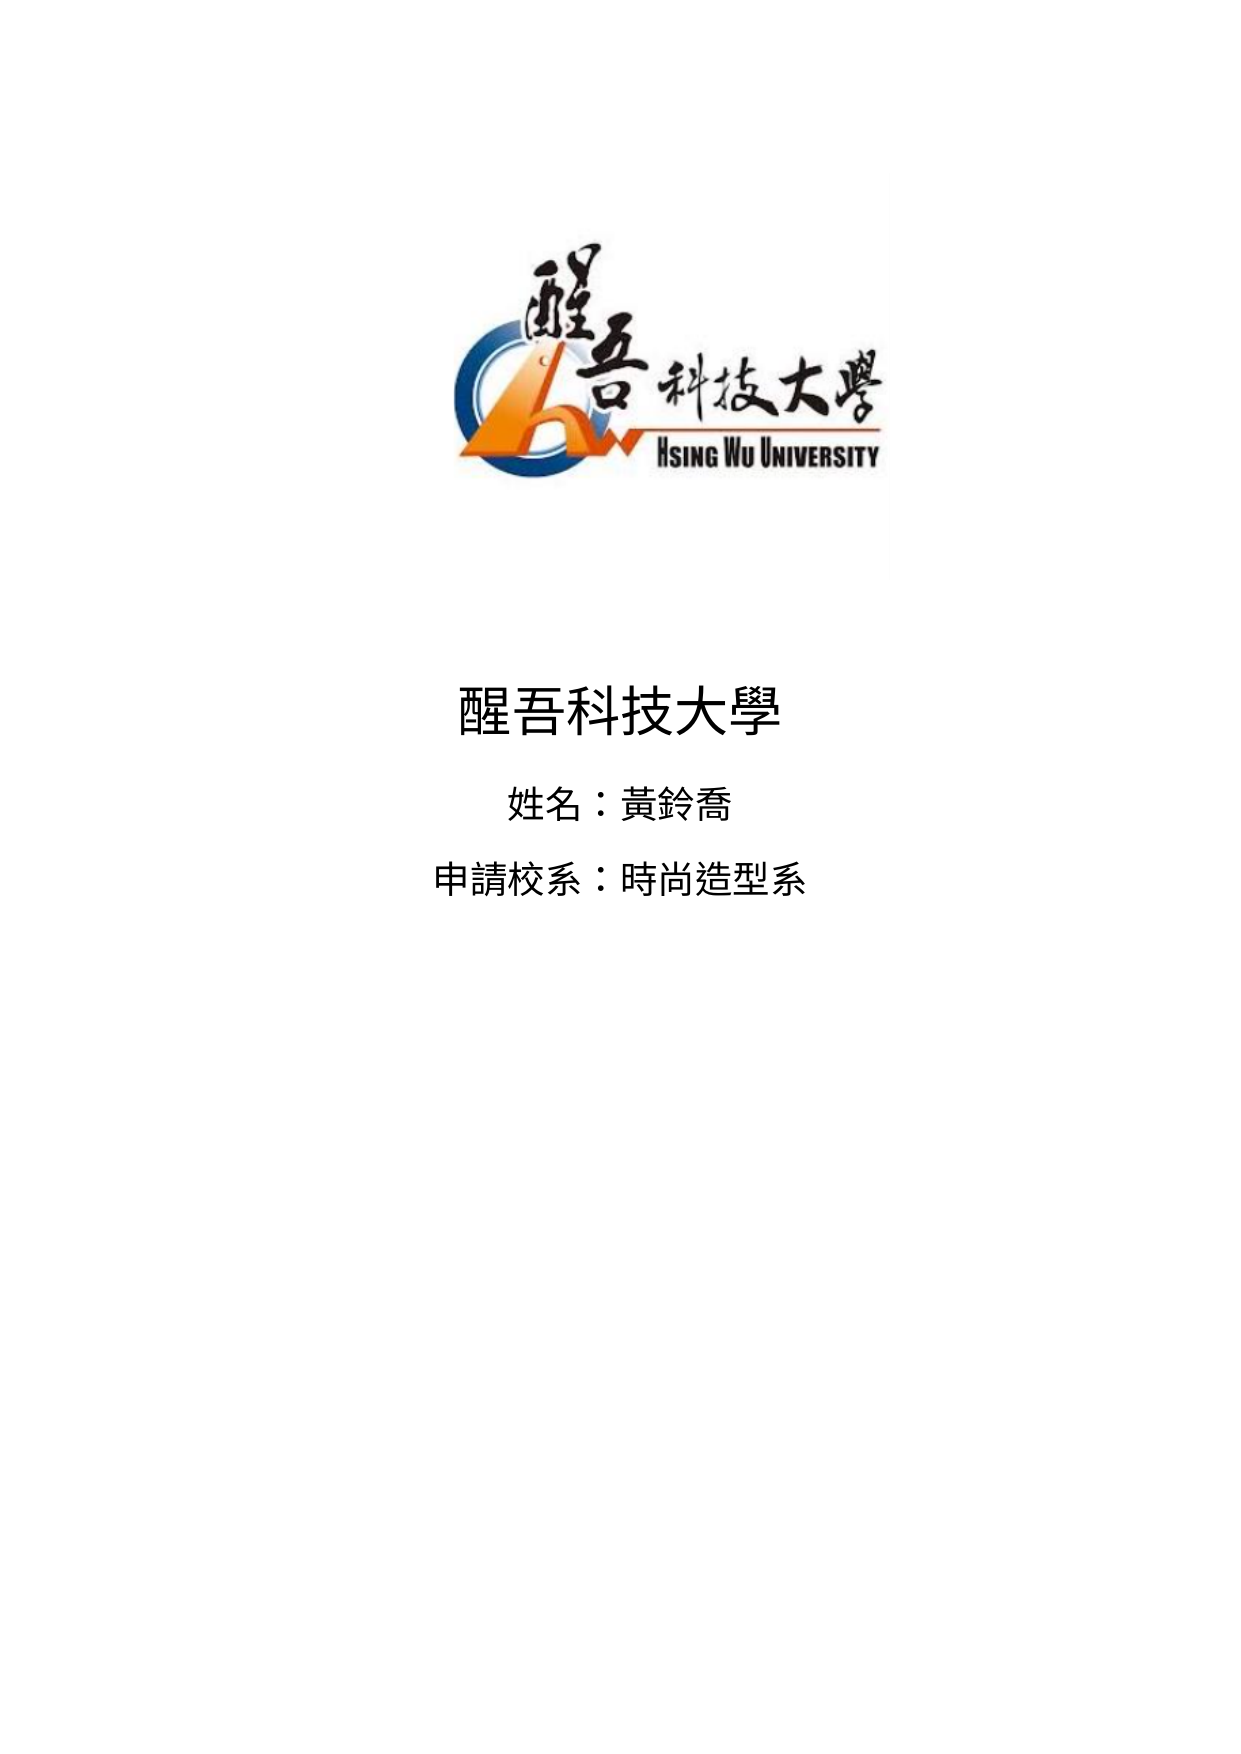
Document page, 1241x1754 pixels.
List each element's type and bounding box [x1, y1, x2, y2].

picture [453, 173, 890, 580]
